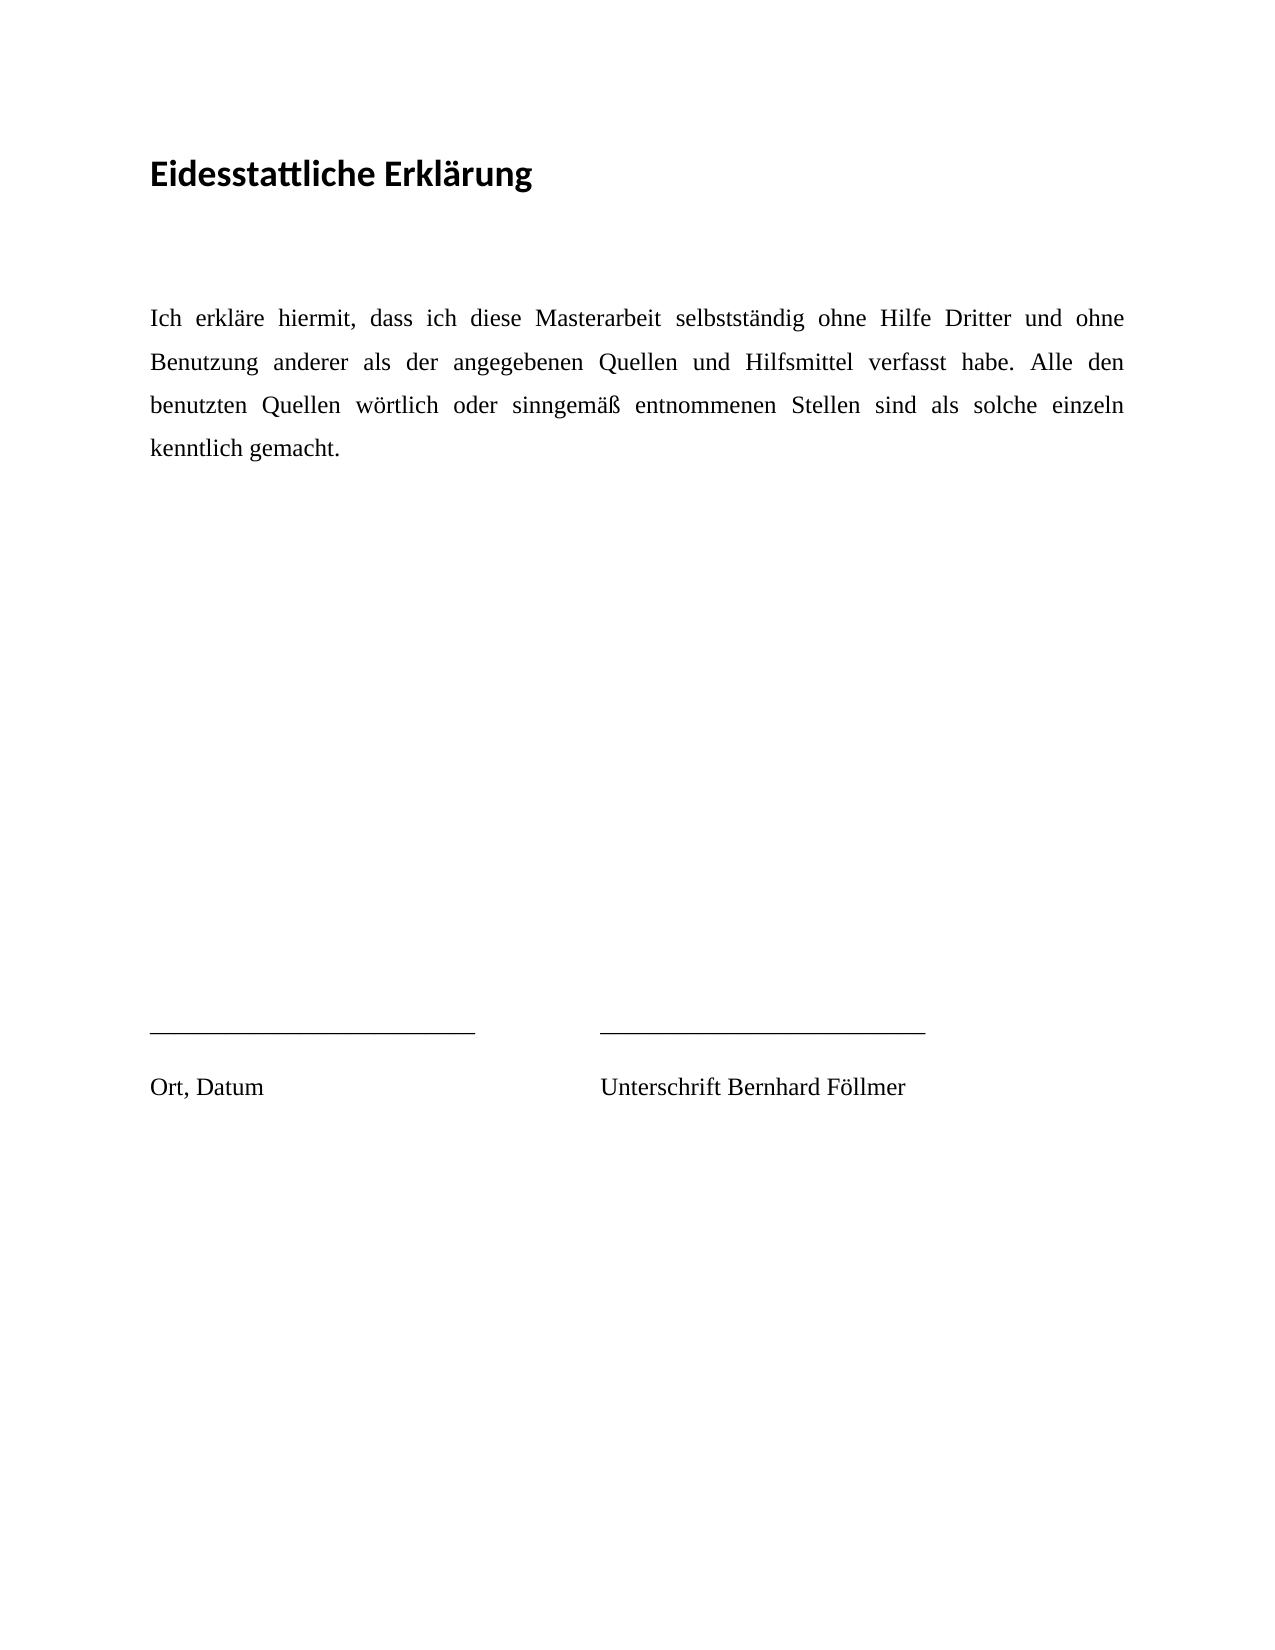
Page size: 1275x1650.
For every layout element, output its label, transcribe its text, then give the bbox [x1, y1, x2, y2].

table_header __________________________ Unterschrift Bernhard Föllmer [589, 945, 1039, 1136]
text Ich erkläre hiermit, dass ich diese Masterarbeit selbstständig ohne Hilfe Dritter und ohne Benutzung anderer als der angegebenen Quellen und Hilfsmittel verfasst habe. Alle den benutzten Quellen wörtlich oder sinngemäß entnommenen Stellen sind als solche einzeln kenntlich gemacht. [150, 303, 1125, 462]
text Eidesstattliche Erklärung [150, 150, 1125, 196]
table_header __________________________ Ort, Datum [139, 945, 589, 1136]
